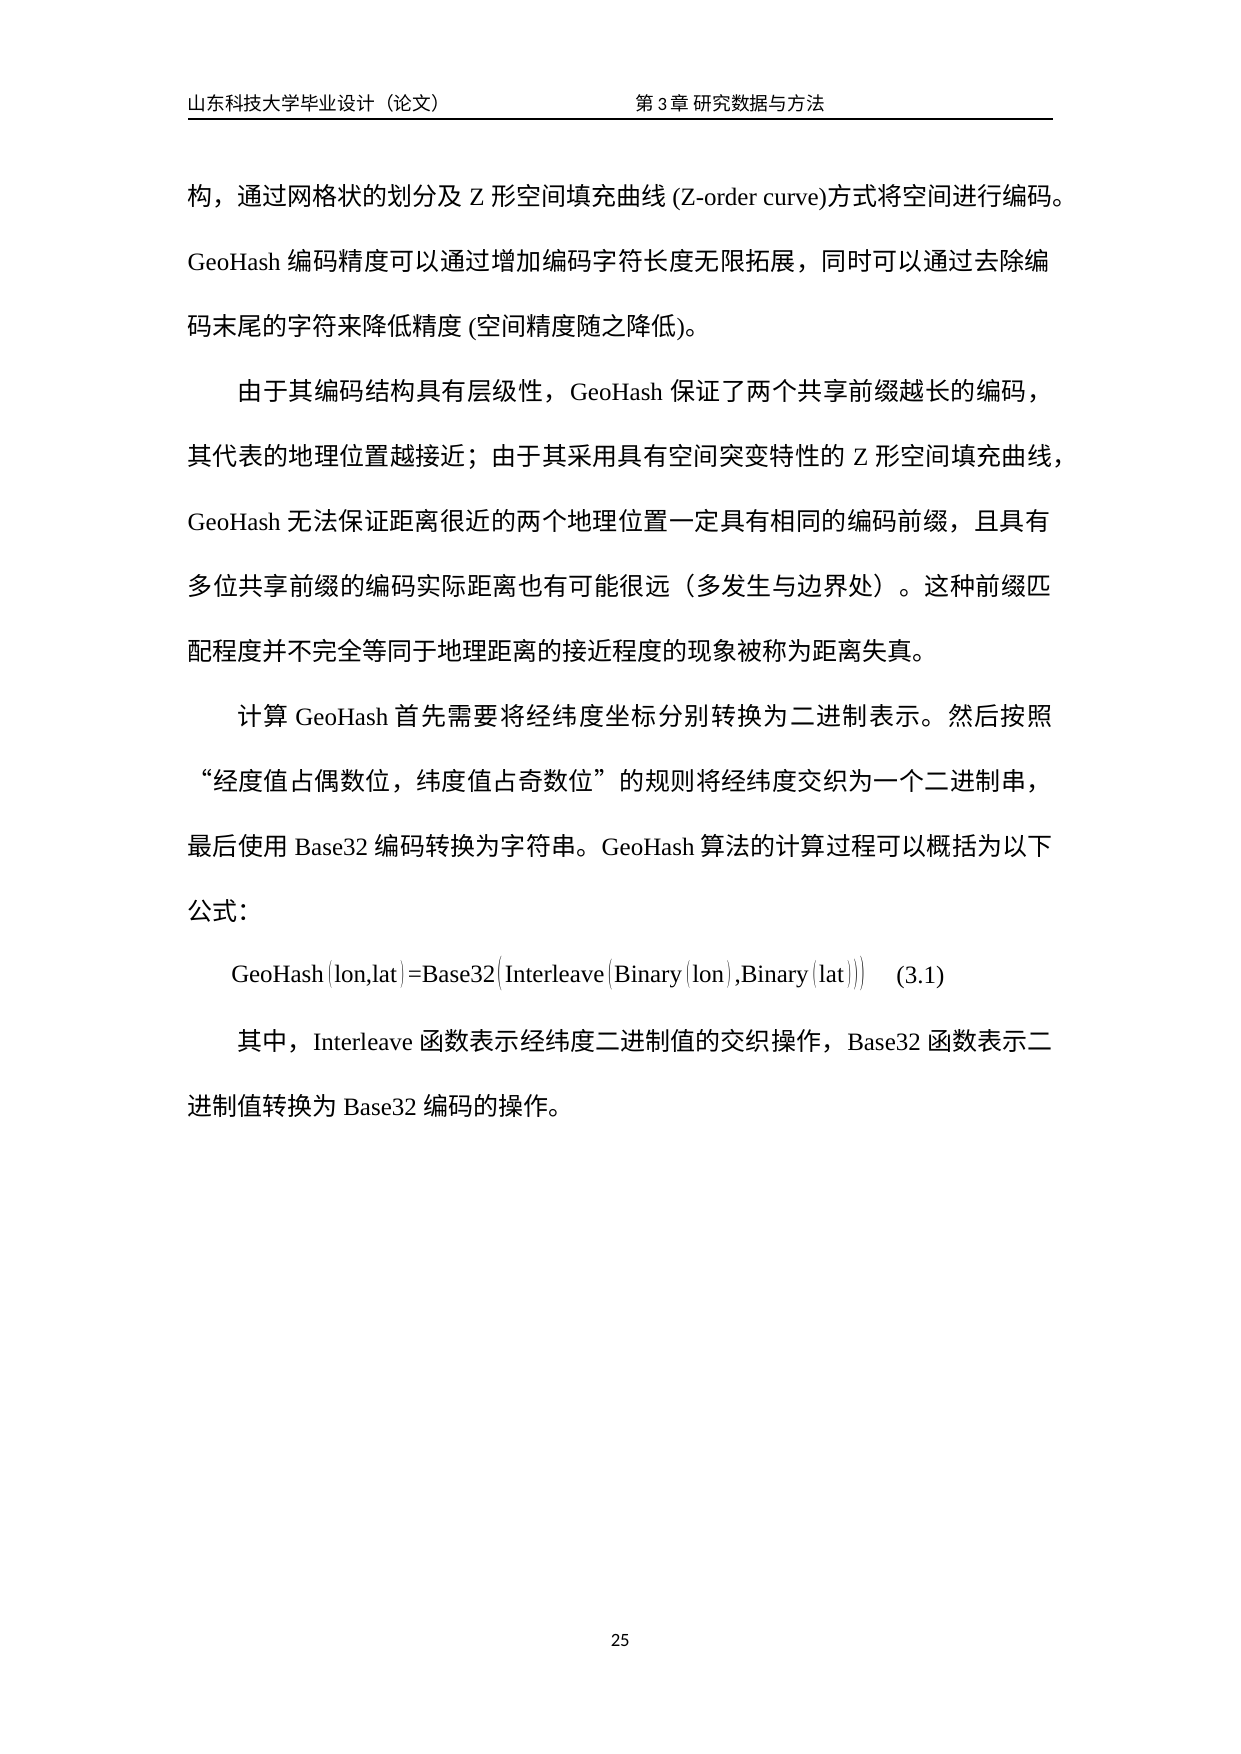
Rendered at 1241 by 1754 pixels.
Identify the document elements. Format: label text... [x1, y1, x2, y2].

text 其中，Interleave 函数表示经纬度二进制值的交织操作，Base32 函数表示二进制值转换为 Base32 编码的操作。 [187, 1007, 1053, 1137]
text 由于其编码结构具有层级性，GeoHash 保证了两个共享前缀越长的编码，其代表的地理位置越接近；由于其采用具有空间突变特性的 Z 形空间填充曲线，GeoHash 无法保证距离很近的两个地理位置一定具有相同的编码前缀，且具有多位共享前缀的编码实际距离也有可能很远（多发生与边界处）。这种前缀匹配程度并不完全等同于地理距离的接近程度的现象被称为距离失真。 [187, 357, 1053, 682]
text (3.1) [187, 942, 1053, 1007]
text 计算GeoHash首先需要将经纬度坐标分别转换为二进制表示。然后按照“经度值占偶数位，纬度值占奇数位”的规则将经纬度交织为一个二进制串，最后使用 Base32 编码转换为字符串。GeoHash算法的计算过程可以概括为以下公式： [187, 682, 1053, 942]
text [187, 162, 1053, 357]
